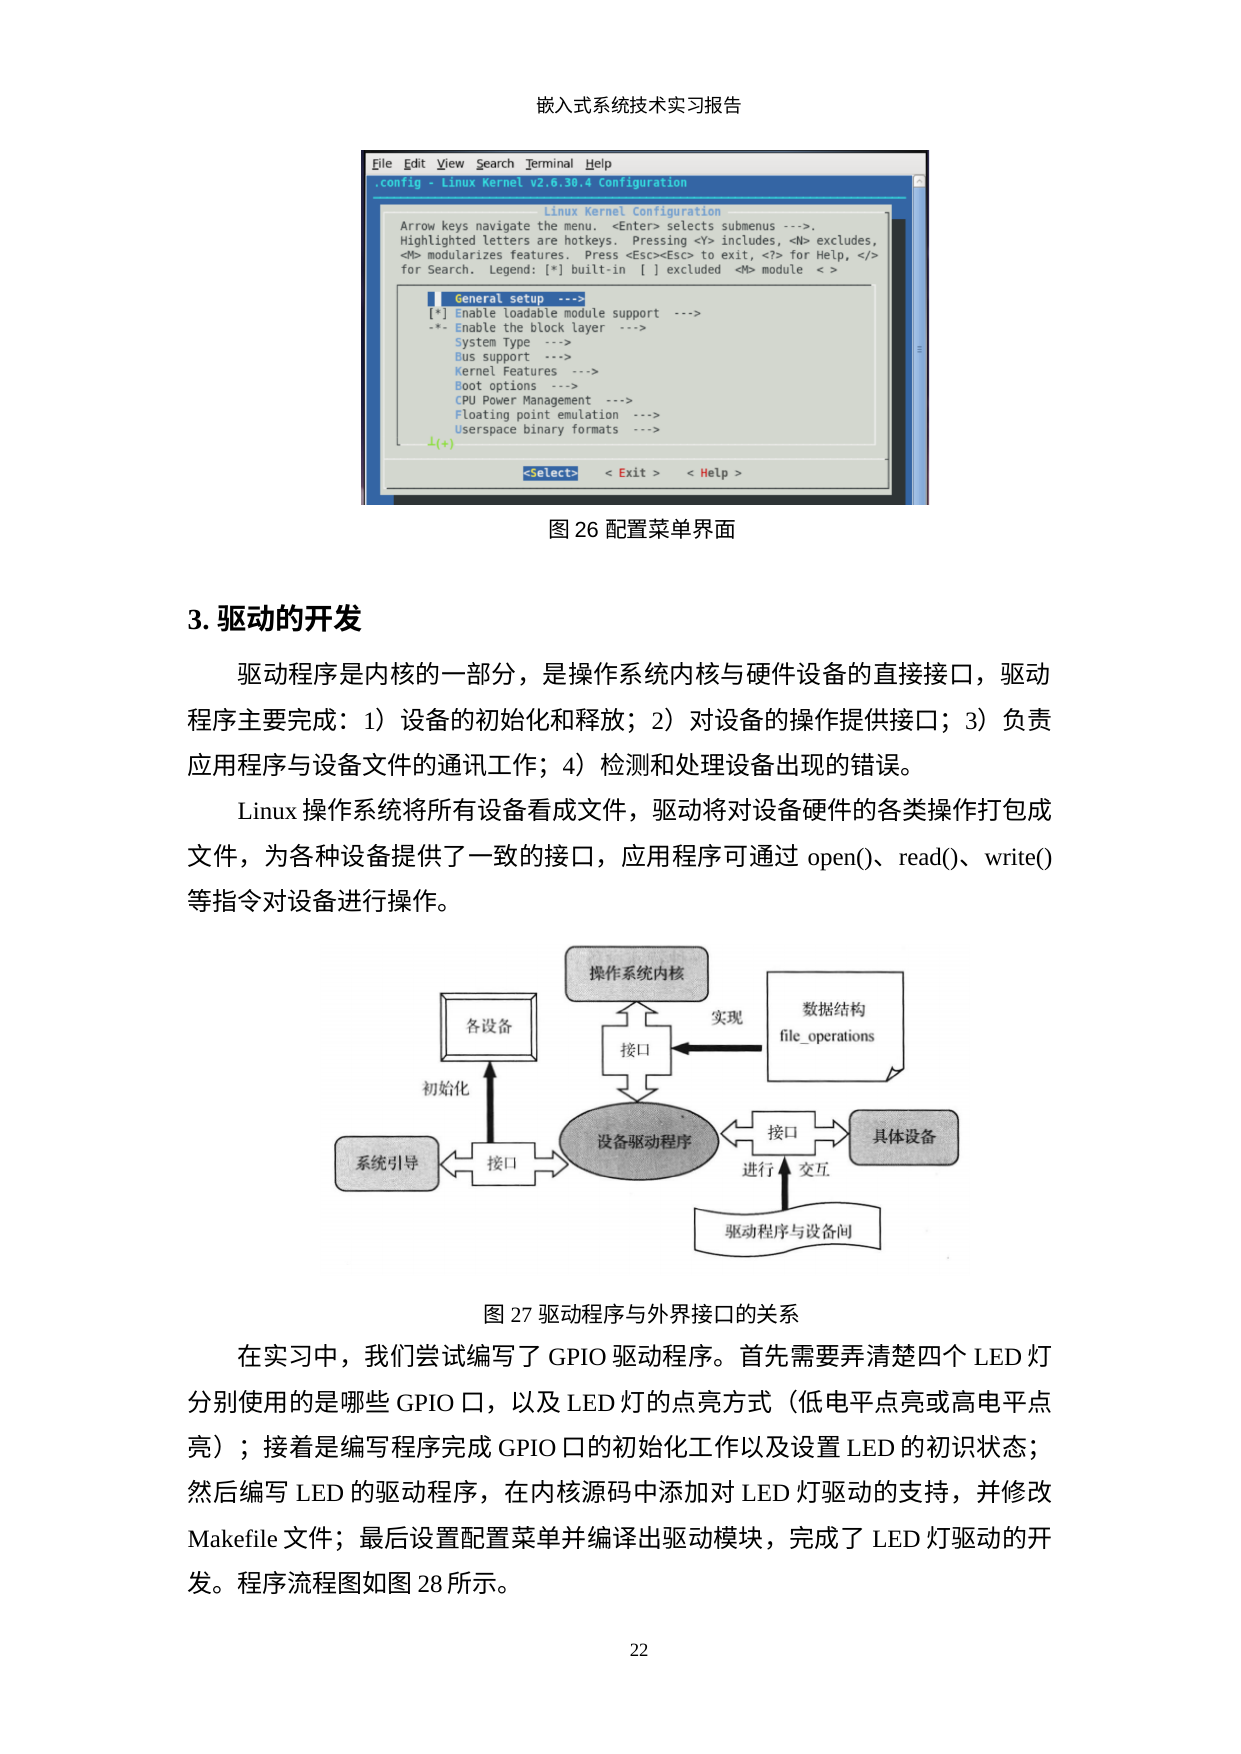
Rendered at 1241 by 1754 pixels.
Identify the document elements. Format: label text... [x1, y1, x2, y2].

text 在实习中，我们尝试编写了GPIO驱动程序。首先需要弄清楚四个LED灯分别使用的是哪些GPIO口，以及LED灯的点亮方式（低电平点亮或高电平点亮）；接着是编写程序完成GPIO口的初始化工作以及设置LED的初识状态；然后编写LED的驱动程序，在内核源码中添加对LED灯驱动的支持，并修改Makefile文件；最后设置配置菜单并编译出驱动模块，完成了LED灯驱动的开发。程序流程图如图28所示。 [187, 1337, 1053, 1599]
text Linux操作系统将所有设备看成文件，驱动将对设备硬件的各类操作打包成文件，为各种设备提供了一致的接口，应用程序可通过open()、read()、write()等指令对设备进行操作。 [187, 791, 1053, 918]
picture [361, 150, 930, 505]
picture [320, 944, 970, 1276]
text 图 27 驱动程序与外界接口的关系 [187, 1297, 1053, 1329]
text 驱动程序是内核的一部分，是操作系统内核与硬件设备的直接接口，驱动程序主要完成：1）设备的初始化和释放；2）对设备的操作提供接口；3）负责应用程序与设备文件的通讯工作；4）检测和处理设备出现的错误。 [187, 655, 1053, 782]
subtitle 驱动的开发 [187, 596, 1053, 638]
text 图26 配置菜单界面 [187, 512, 1053, 543]
